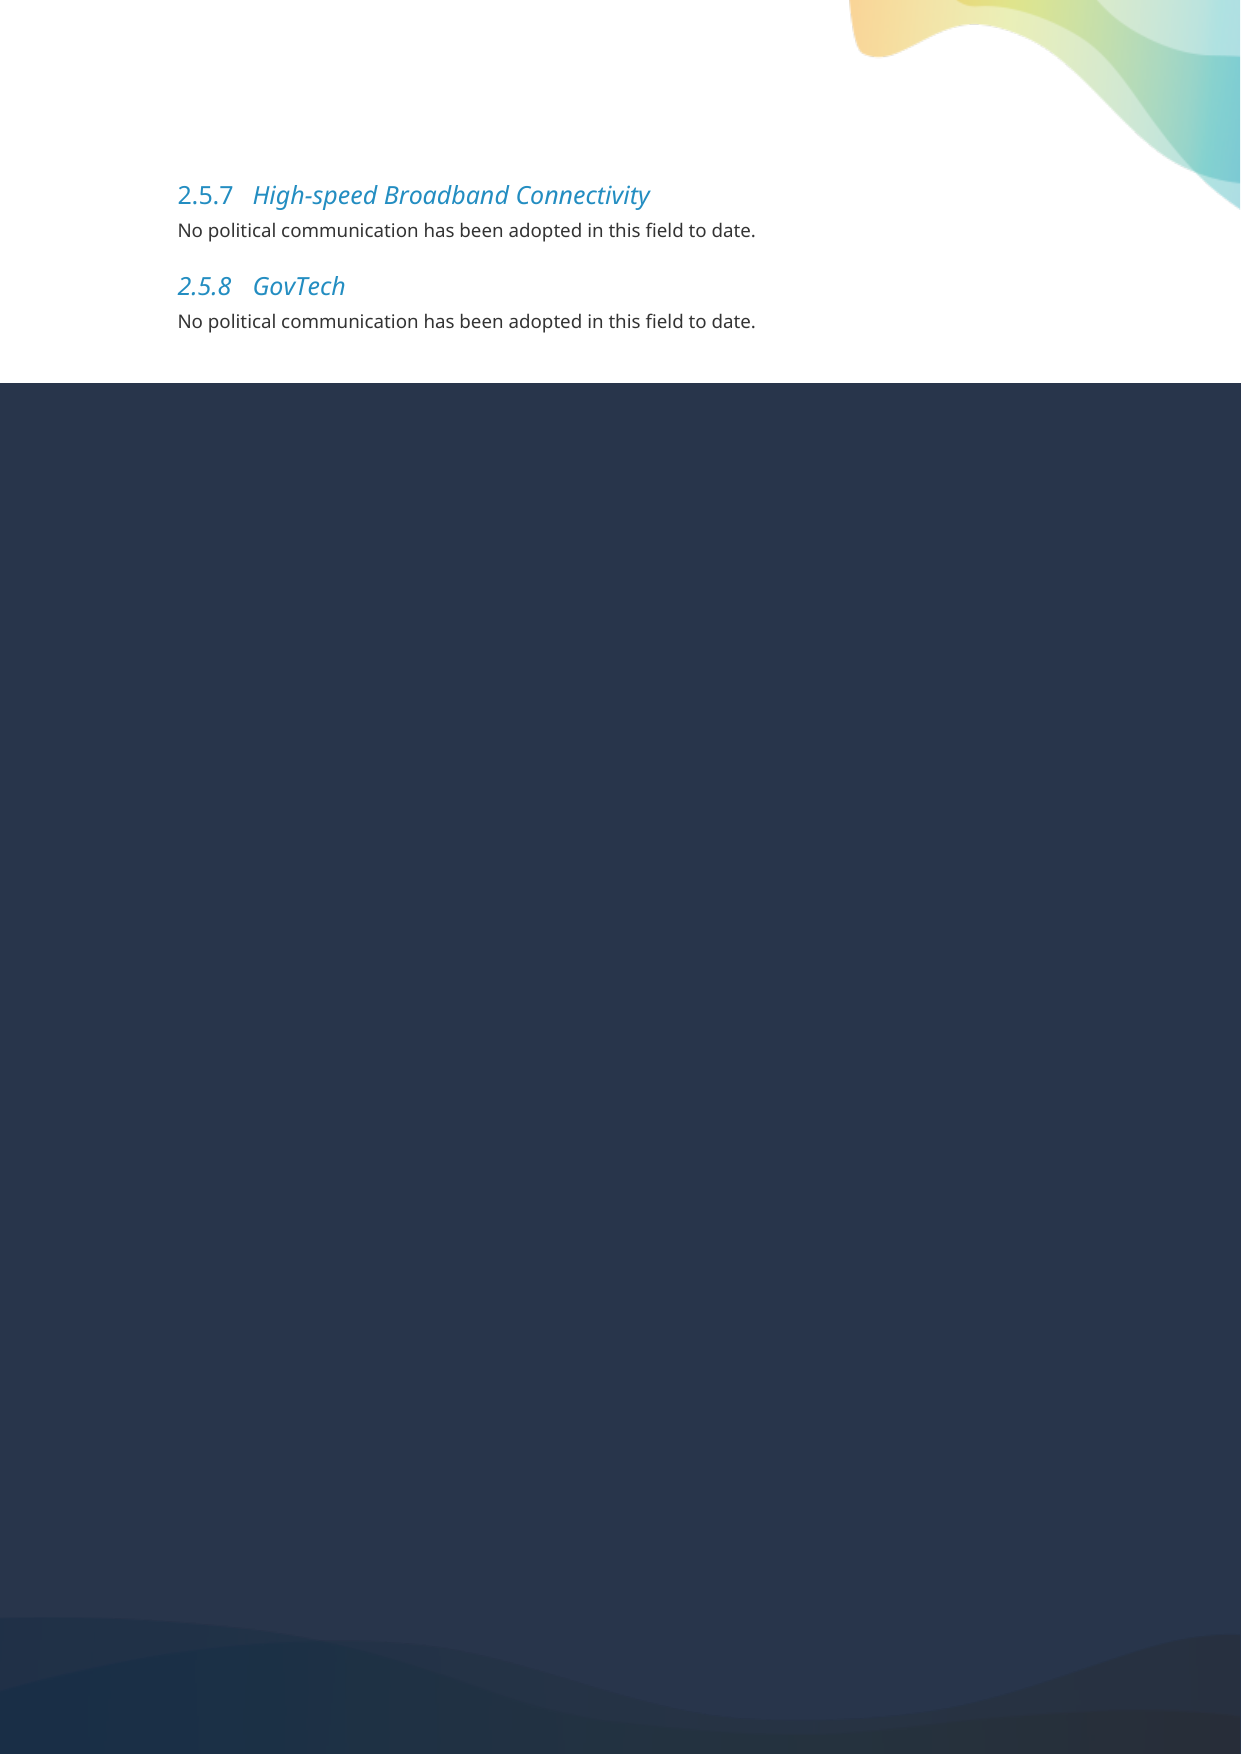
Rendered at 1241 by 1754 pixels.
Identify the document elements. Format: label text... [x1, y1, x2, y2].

picture [325, 0, 1241, 213]
text No political communication has been adopted in this field to date. [177, 308, 1092, 334]
subtitle GovTech [177, 268, 1092, 302]
subtitle High-speed Broadband Connectivity [177, 177, 1092, 211]
text No political communication has been adopted in this field to date. [177, 218, 1092, 243]
